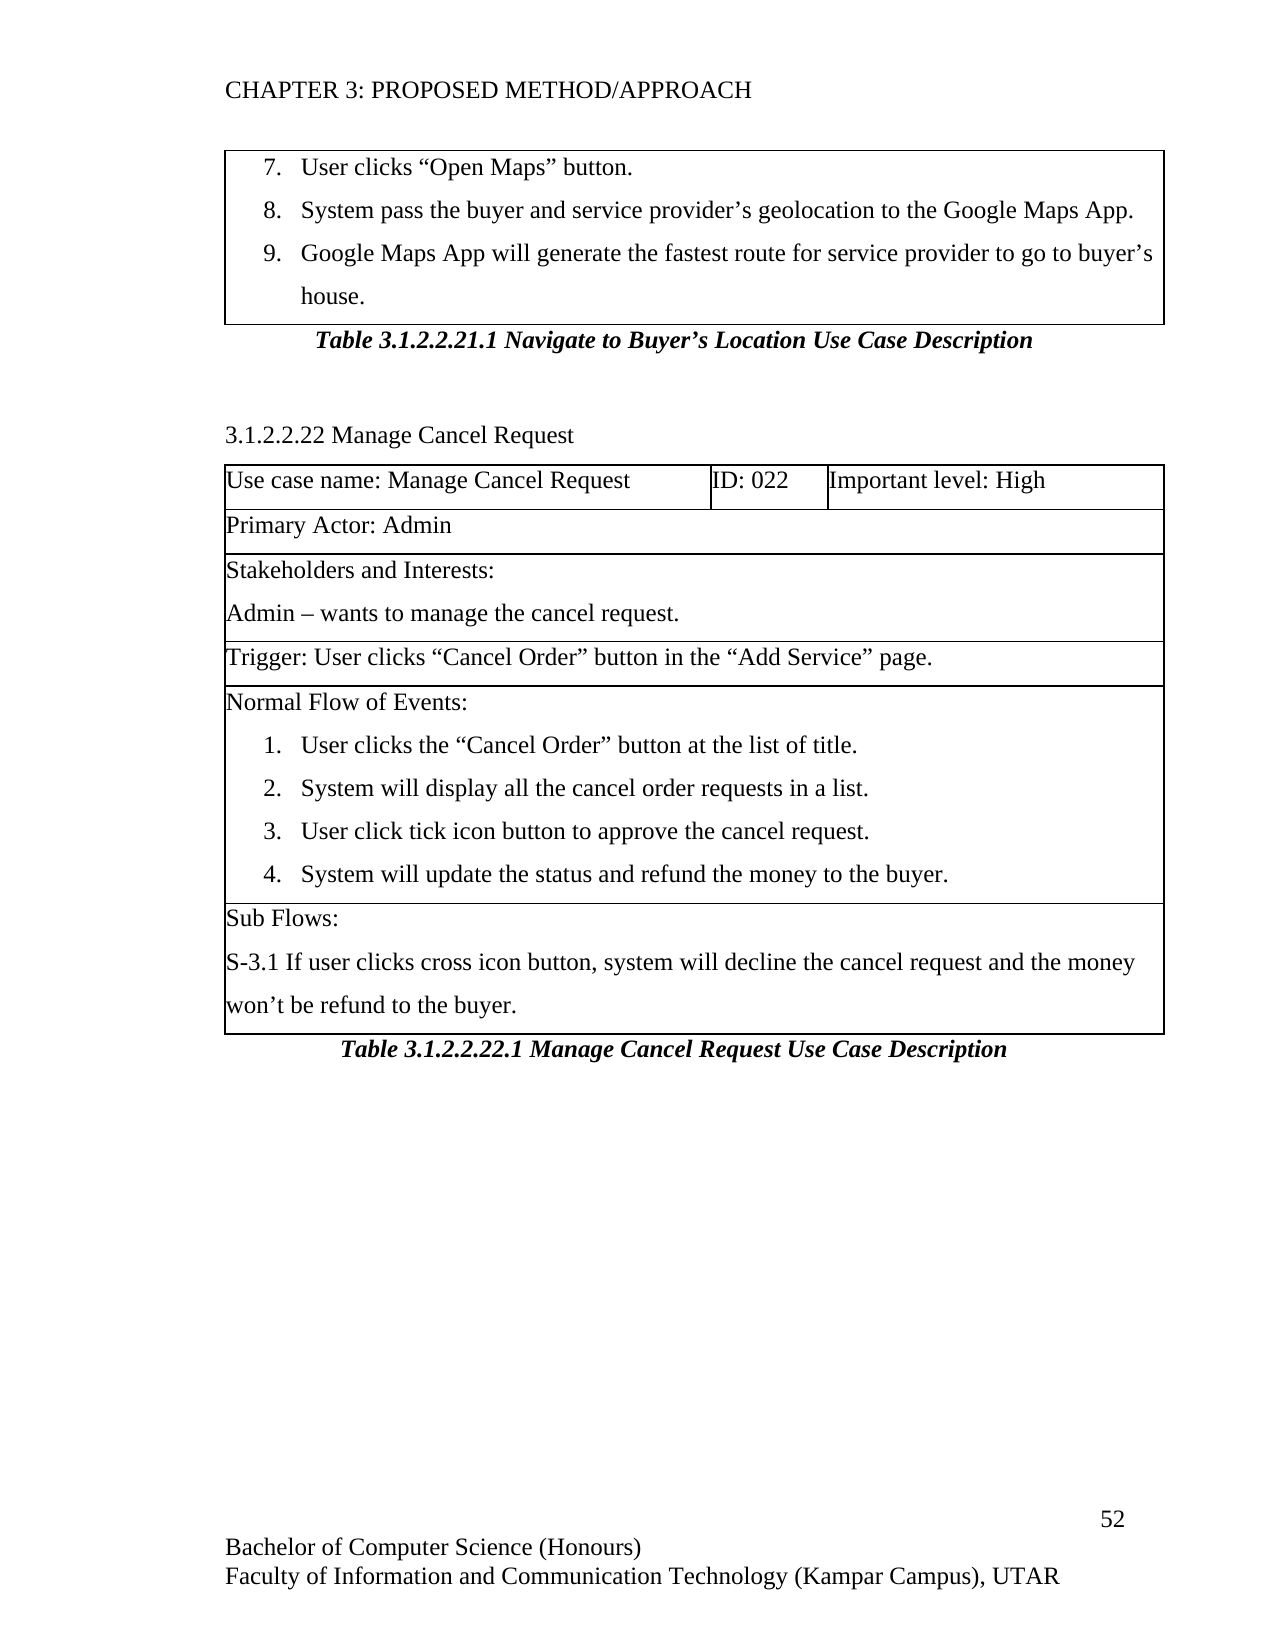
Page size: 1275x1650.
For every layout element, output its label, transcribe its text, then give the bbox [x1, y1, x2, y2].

table_cell Normal Flow of Events: User clicks the “Cancel Order” button at the list of title. System will display all the cancel order requests in a list. User click tick icon button to approve the cancel request. System will update the status and refund the money to the buyer. [226, 687, 1163, 902]
table_header Use case name: Manage Cancel Request [226, 466, 710, 508]
table_cell Primary Actor: Admin [226, 510, 1163, 553]
table_cell Stakeholders and Interests: Admin – wants to manage the cancel request. [226, 555, 1163, 641]
text Table 3.1.2.2.21.1 Navigate to Buyer’s Location Use Case Description [225, 325, 1125, 354]
table_header ID: 022 [712, 466, 827, 508]
list 3.1.2.2.22 Manage Cancel Request [225, 420, 1125, 449]
table_header Important level: High [829, 466, 1163, 508]
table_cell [226, 151, 1163, 324]
table_cell Trigger: User clicks “Cancel Order” button in the “Add Service” page. [226, 642, 1163, 685]
text Table 3.1.2.2.22.1 Manage Cancel Request Use Case Description [225, 1035, 1125, 1063]
table_cell Sub Flows: S-3.1 If user clicks cross icon button, system will decline the cancel request and the money won’t be refund to the buyer. [226, 904, 1163, 1033]
